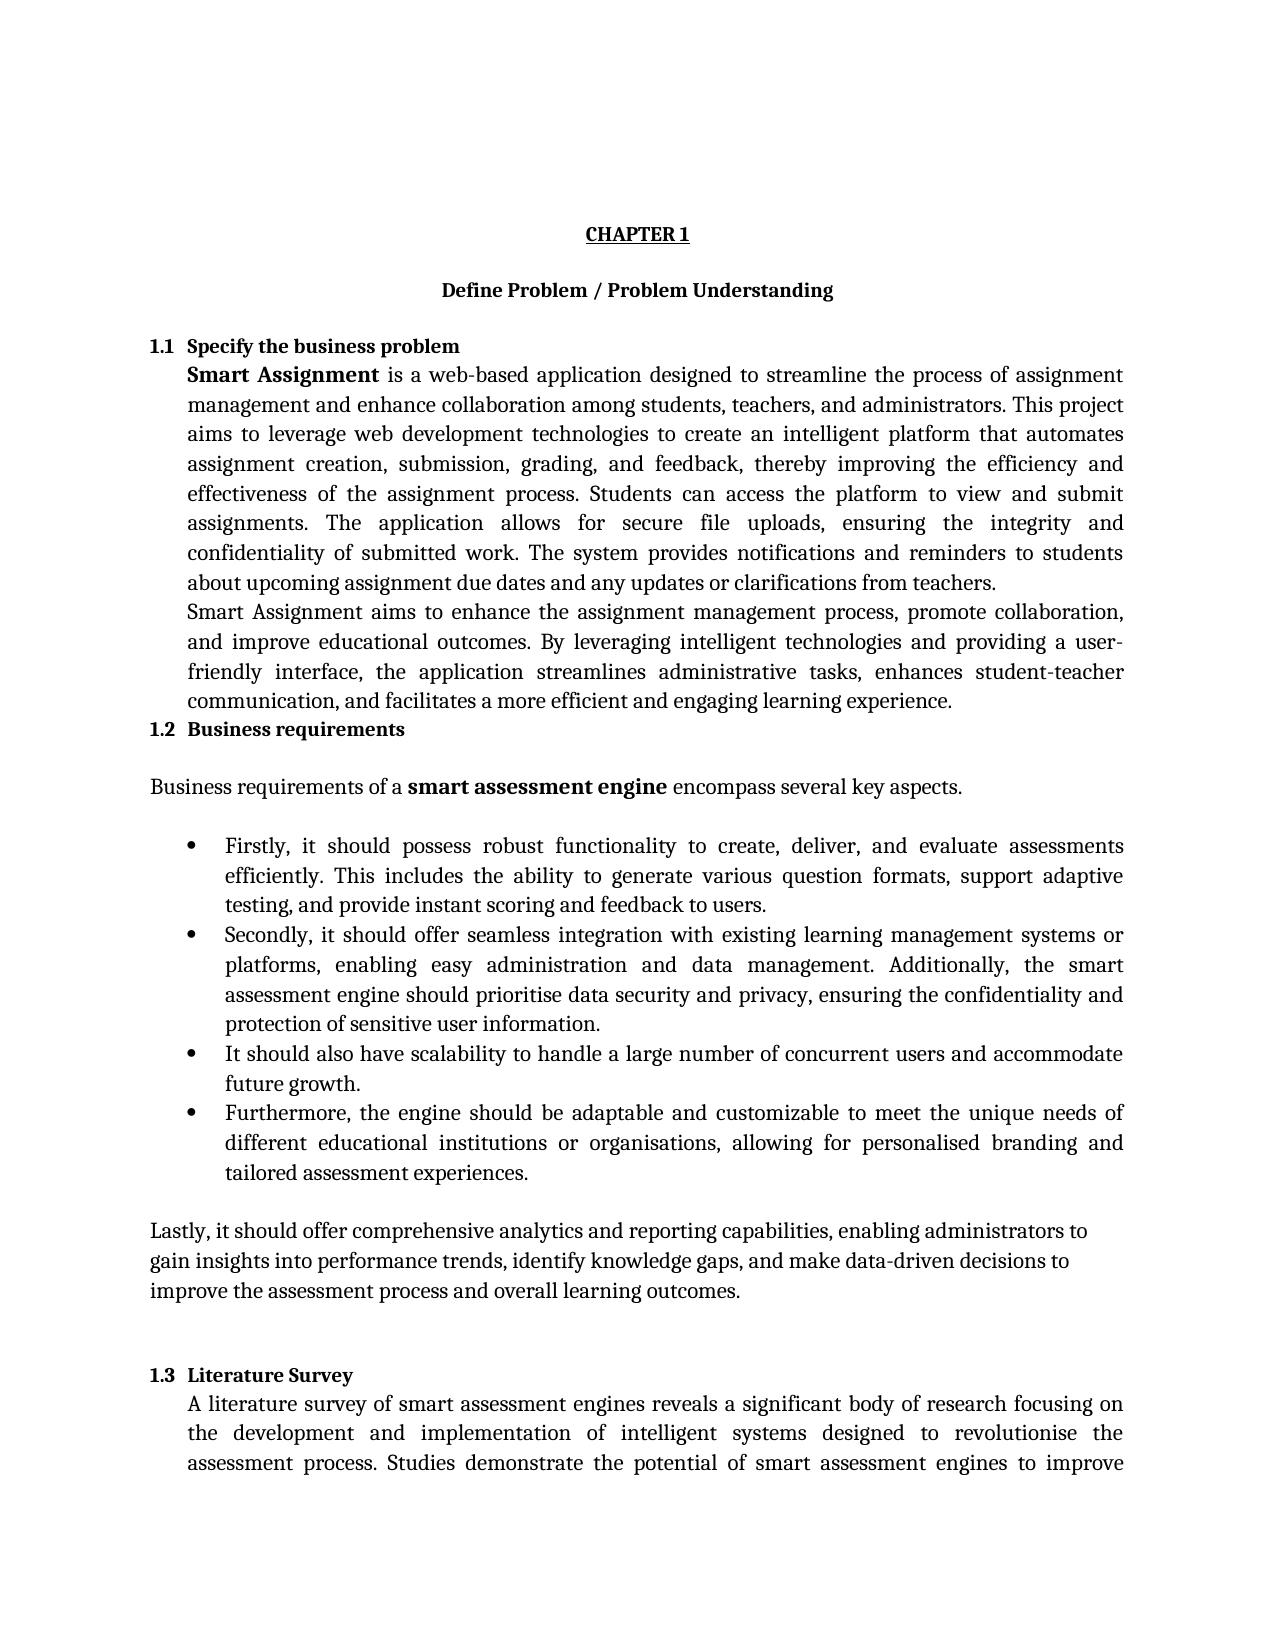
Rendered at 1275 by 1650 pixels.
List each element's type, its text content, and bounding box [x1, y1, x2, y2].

list Specify the business problem [150, 335, 1125, 359]
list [187, 1391, 1125, 1476]
list Smart Assignment aims to enhance the assignment management process, promote collaboration, and improve educational outcomes. By leveraging intelligent technologies and providing a user-friendly interface, the application streamlines administrative tasks, enhances student-teacher communication, and facilitates a more efficient and engaging learning experience. [187, 599, 1125, 714]
text Business requirements of a smart assessment engine encompass several key aspects. [150, 774, 1125, 800]
text Define Problem / Problem Understanding [150, 278, 1125, 302]
list Secondly, it should offer seamless integration with existing learning management systems or platforms, enabling easy administration and data management. Additionally, the smart assessment engine should prioritise data security and privacy, ensuring the confidentiality and protection of sensitive user information. [187, 922, 1125, 1037]
list Literature Survey [150, 1363, 1125, 1387]
list Business requirements [150, 718, 1125, 742]
text CHAPTER 1 [150, 222, 1125, 246]
list Furthermore, the engine should be adaptable and customizable to meet the unique needs of different educational institutions or organisations, allowing for personalised branding and tailored assessment experiences. [187, 1100, 1125, 1186]
list Smart Assignment is a web-based application designed to streamline the process of assignment management and enhance collaboration among students, teachers, and administrators. This project aims to leverage web development technologies to create an intelligent platform that automates assignment creation, submission, grading, and feedback, thereby improving the efficiency and effectiveness of the assignment process. Students can access the platform to view and submit assignments. The application allows for secure file uploads, ensuring the integrity and confidentiality of submitted work. The system provides notifications and reminders to students about upcoming assignment due dates and any updates or clarifications from teachers. [187, 362, 1125, 596]
list It should also have scalability to handle a large number of concurrent users and accommodate future growth. [187, 1041, 1125, 1097]
text Lastly, it should offer comprehensive analytics and reporting capabilities, enabling administrators to gain insights into performance trends, identify knowledge gaps, and make data-driven decisions to improve the assessment process and overall learning outcomes. [150, 1218, 1125, 1304]
list Firstly, it should possess robust functionality to create, deliver, and evaluate assessments efficiently. This includes the ability to generate various question formats, support adaptive testing, and provide instant scoring and feedback to users. [187, 833, 1125, 919]
